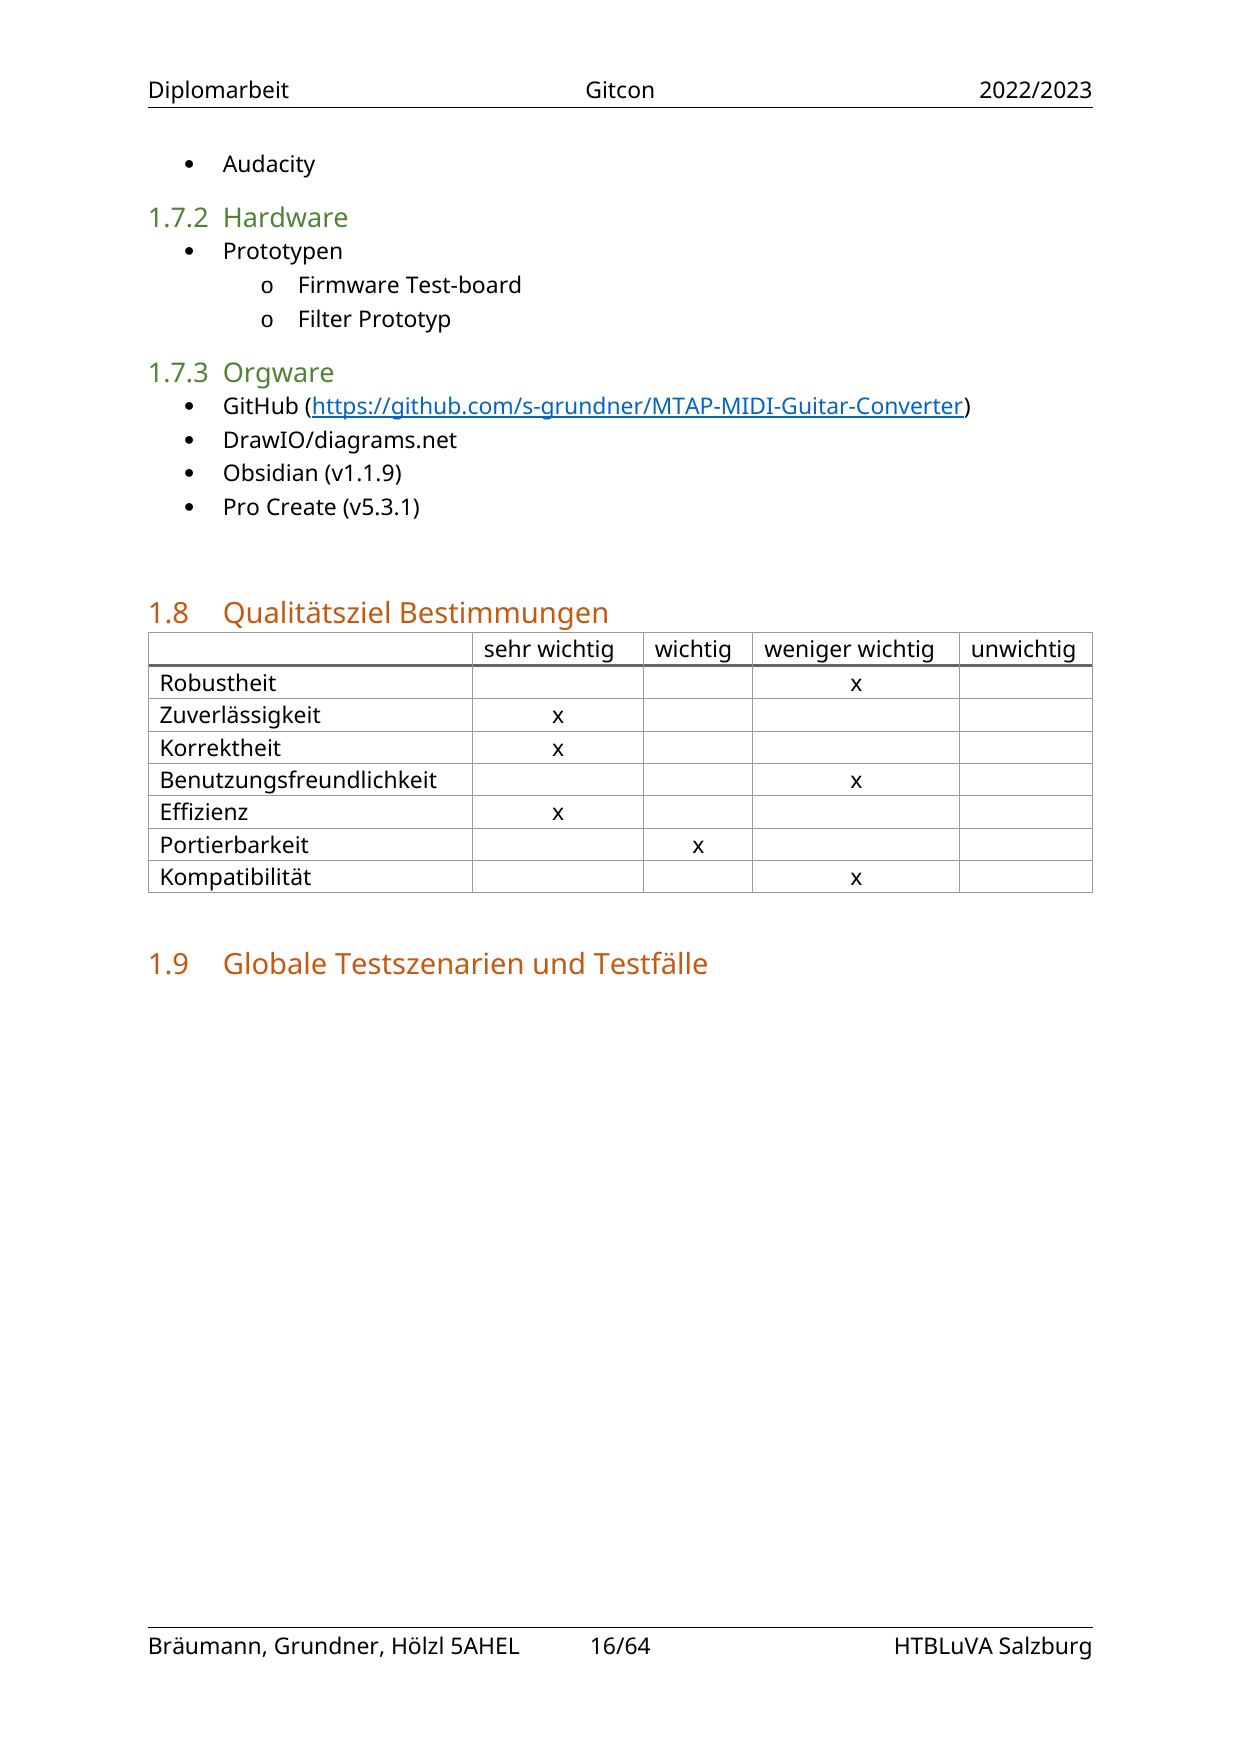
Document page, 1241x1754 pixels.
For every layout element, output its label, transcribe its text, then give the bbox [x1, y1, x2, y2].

table_cell [960, 764, 1092, 795]
table_cell [473, 861, 643, 892]
table_header unwichtig [960, 633, 1092, 664]
table_cell [473, 667, 643, 698]
table_header weniger wichtig [753, 633, 959, 664]
table_cell [644, 764, 752, 795]
table_cell Robustheit [149, 667, 472, 698]
table_cell [753, 699, 959, 731]
table_cell [753, 796, 959, 827]
table_cell Benutzungsfreundlichkeit [149, 764, 472, 795]
table_cell x [753, 667, 959, 698]
table_cell [960, 699, 1092, 731]
table_cell Korrektheit [149, 732, 472, 763]
list GitHub (https://github.com/s-grundner/MTAP-MIDI-Guitar-Converter) [185, 390, 1093, 421]
table_cell Kompatibilität [149, 861, 472, 892]
table_cell [644, 667, 752, 698]
table_cell [753, 732, 959, 763]
table_header wichtig [644, 633, 752, 664]
subtitle Orgware [148, 353, 1093, 390]
list Pro Create (v5.3.1) [185, 491, 1093, 522]
table_cell [960, 861, 1092, 892]
table_cell Zuverlässigkeit [149, 699, 472, 731]
table_cell x [753, 861, 959, 892]
table_cell [753, 829, 959, 860]
list Obsidian (v1.1.9) [185, 457, 1093, 489]
table_cell x [644, 829, 752, 860]
list Prototypen [185, 235, 1093, 266]
table_cell [644, 699, 752, 731]
list Filter Prototyp [260, 302, 1093, 334]
table_header [149, 633, 472, 664]
table_cell Portierbarkeit [149, 829, 472, 860]
list Firmware Test-board [260, 269, 1093, 300]
table_cell x [473, 732, 643, 763]
table_cell [644, 861, 752, 892]
subtitle Hardware [148, 198, 1093, 235]
table_cell [960, 732, 1092, 763]
table_cell x [473, 796, 643, 827]
table_cell [473, 764, 643, 795]
table_cell [473, 829, 643, 860]
table_cell x [473, 699, 643, 731]
table_cell [960, 796, 1092, 827]
subtitle Globale Testszenarien und Testfälle [148, 943, 1093, 983]
table_cell [960, 667, 1092, 698]
table_cell [960, 829, 1092, 860]
table_cell Effizienz [149, 796, 472, 827]
table_cell [644, 732, 752, 763]
subtitle Qualitätsziel Bestimmungen [148, 592, 1093, 632]
table_header sehr wichtig [473, 633, 643, 664]
table_cell [644, 796, 752, 827]
table_cell x [753, 764, 959, 795]
list DrawIO/diagrams.net [185, 424, 1093, 455]
list Audacity [185, 148, 1093, 179]
